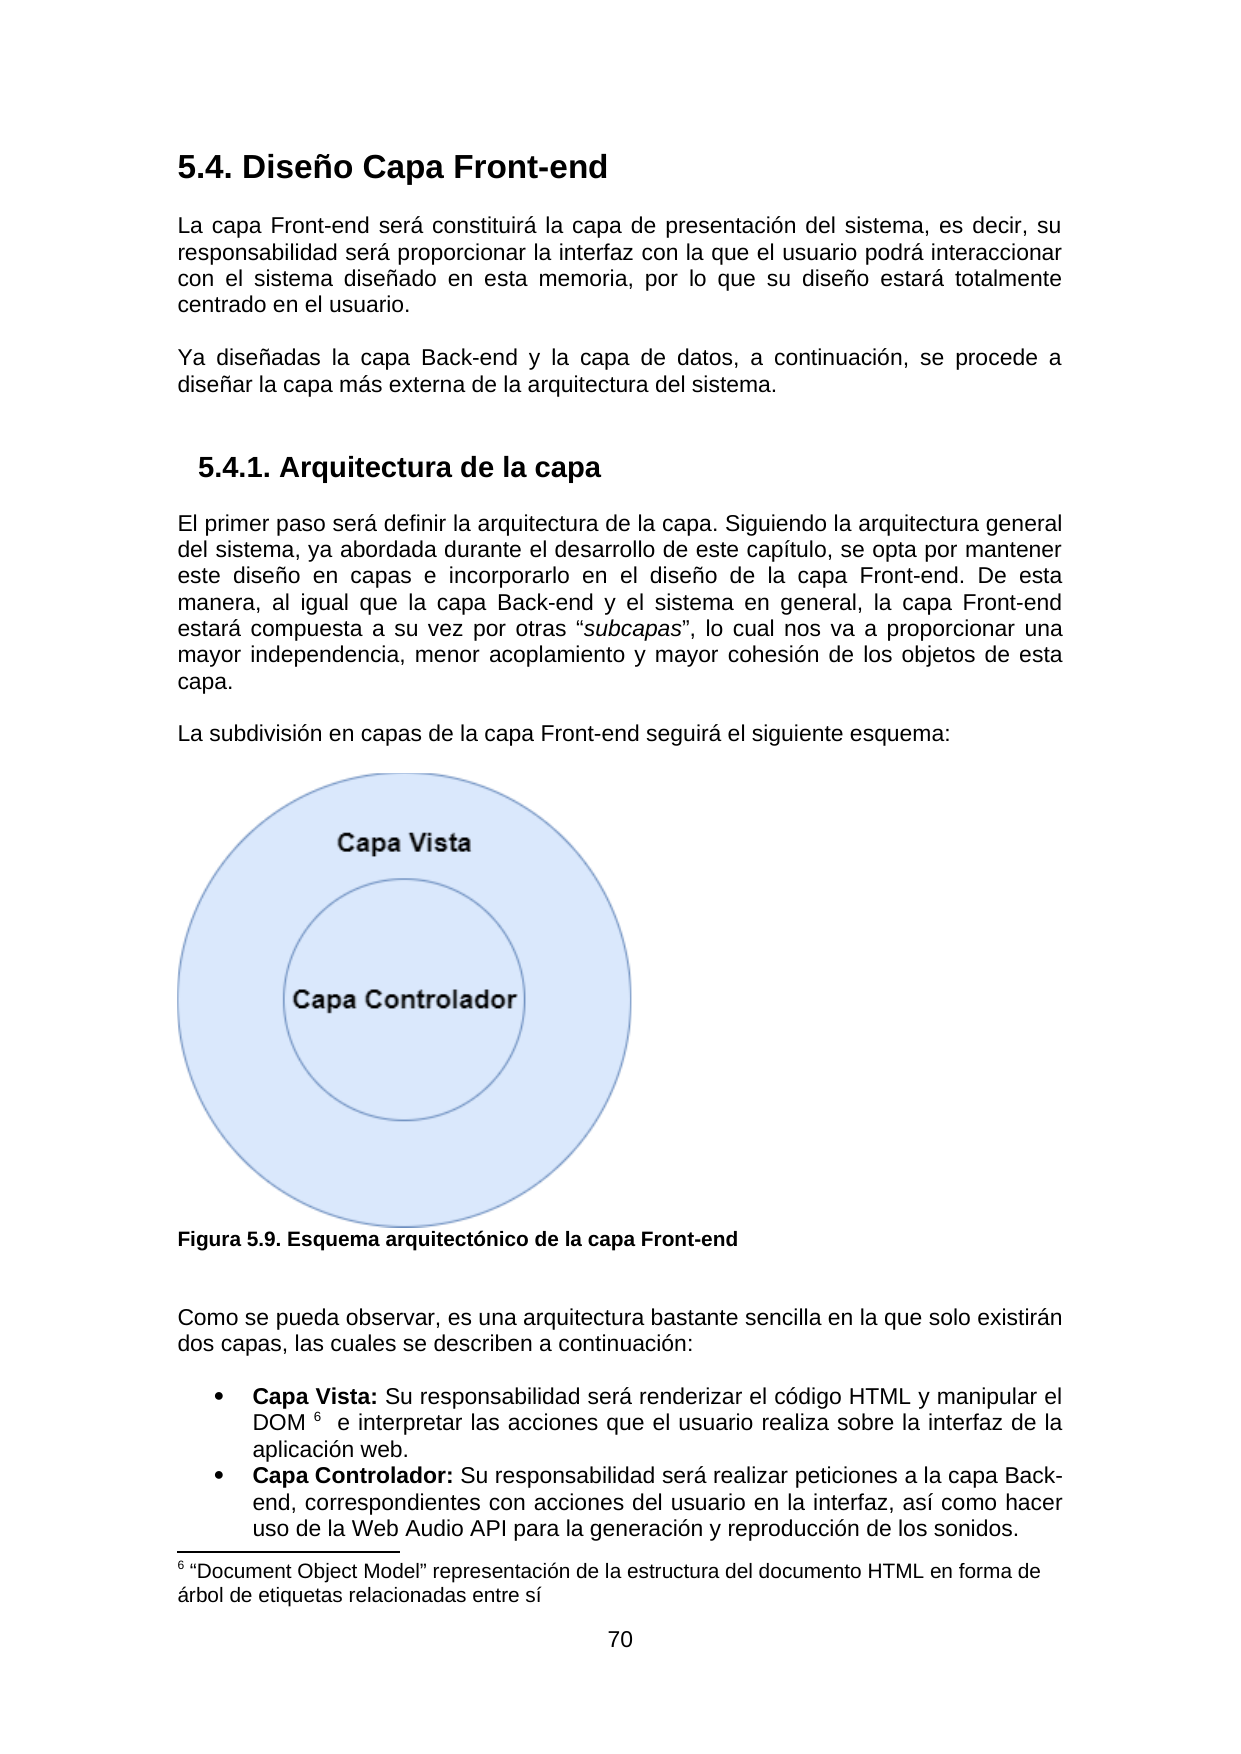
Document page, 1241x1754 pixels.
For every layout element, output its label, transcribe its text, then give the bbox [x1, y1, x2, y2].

text Figura 5.9. Esquema arquitectónico de la capa Front-end [177, 1227, 1063, 1251]
text La capa Front-end será constituirá la capa de presentación del sistema, es decir, su responsabilidad será proporcionar la interfaz con la que el usuario podrá interaccionar con el sistema diseñado en esta memoria, por lo que su diseño estará totalmente centrado en el usuario. [177, 212, 1063, 318]
text El primer paso será definir la arquitectura de la capa. Siguiendo la arquitectura general del sistema, ya abordada durante el desarrollo de este capítulo, se opta por mantener este diseño en capas e incorporarlo en el diseño de la capa Front-end. De esta manera, al igual que la capa Back-end y el sistema en general, la capa Front-end estará compuesta a su vez por otras “subcapas”, lo cual nos va a proporcionar una mayor independencia, menor acoplamiento y mayor cohesión de los objetos de esta capa. [177, 509, 1063, 694]
list Capa Controlador: Su responsabilidad será realizar peticiones a la capa Back-end, correspondientes con acciones del usuario en la interfaz, así como hacer uso de la Web Audio API para la generación y reproducción de los sonidos. [215, 1462, 1063, 1541]
text Ya diseñadas la capa Back-end y la capa de datos, a continuación, se procede a diseñar la capa más externa de la arquitectura del sistema. [177, 344, 1063, 397]
text La subdivisión en capas de la capa Front-end seguirá el siguiente esquema: [177, 720, 1063, 747]
picture [177, 773, 632, 1228]
text Como se pueda observar, es una arquitectura bastante sencilla en la que solo existirán dos capas, las cuales se describen a continuación: [177, 1304, 1063, 1357]
subtitle 5.4.1. Arquitectura de la capa [198, 449, 1063, 483]
subtitle 5.4. Diseño Capa Front-end [177, 148, 1063, 186]
list Capa Vista: Su responsabilidad será renderizar el código HTML y manipular el DOM e interpretar las acciones que el usuario realiza sobre la interfaz de la aplicación web. [215, 1383, 1063, 1462]
